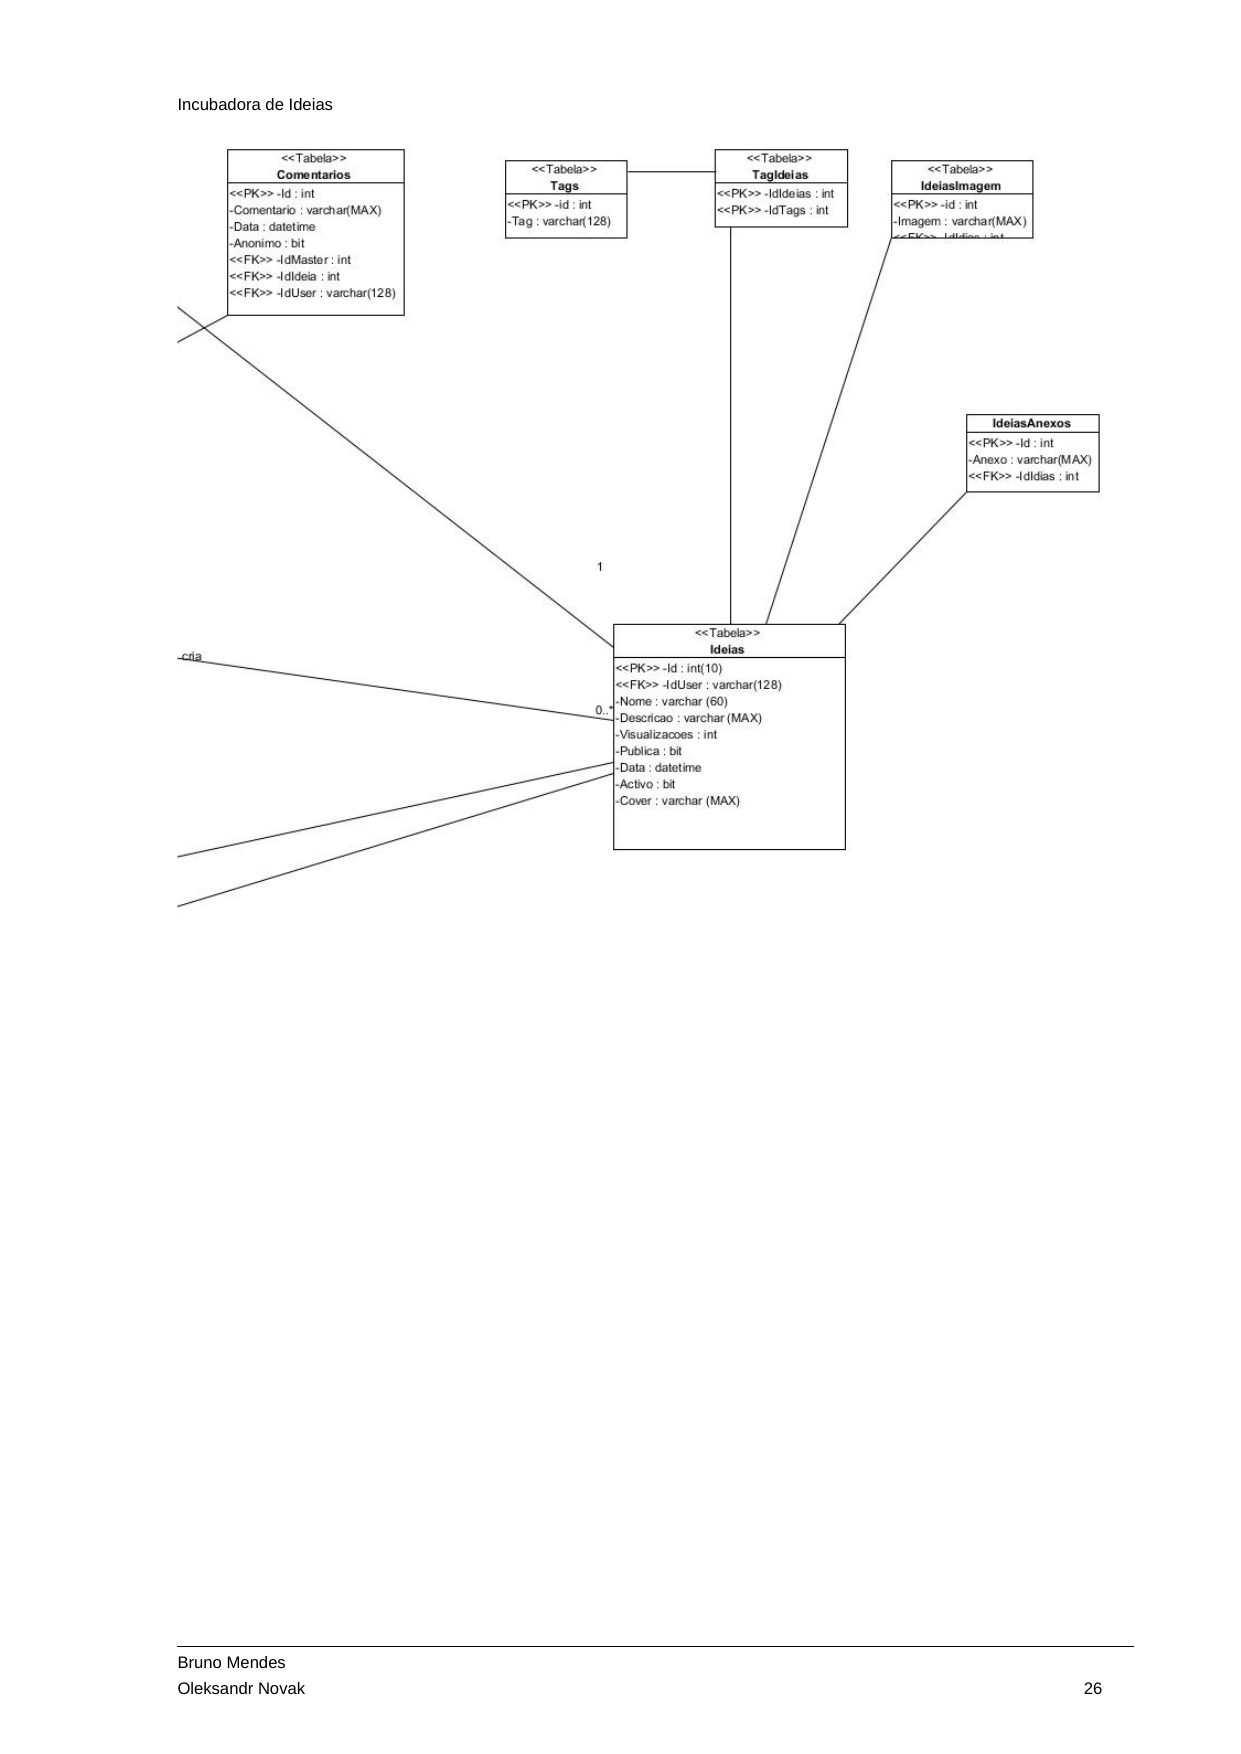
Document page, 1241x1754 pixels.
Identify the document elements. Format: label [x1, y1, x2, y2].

picture [177, 147, 1103, 1029]
